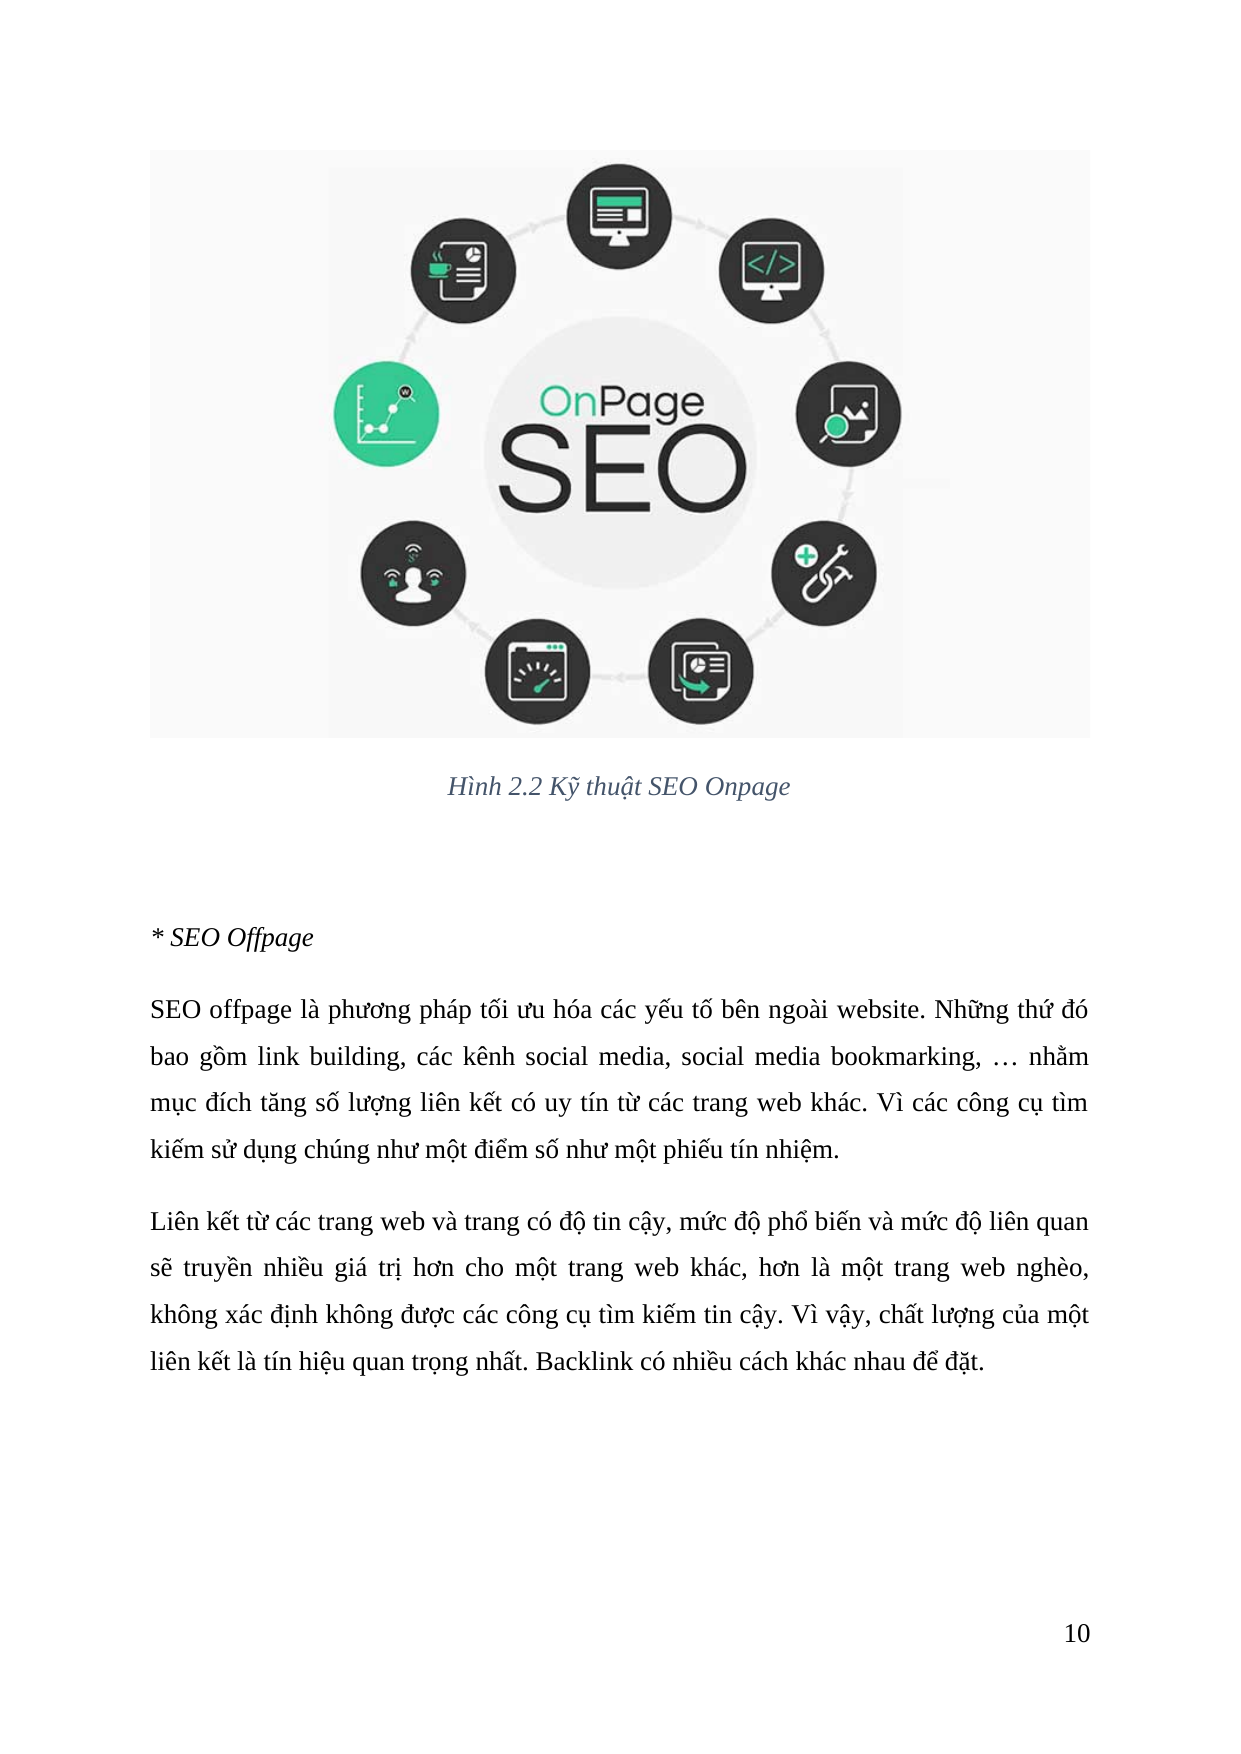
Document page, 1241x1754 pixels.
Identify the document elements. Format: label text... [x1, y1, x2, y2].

text Liên kết từ các trang web và trang có độ tin cậy, mức độ phổ biến và mức độ liên quan sẽ truyền nhiều giá trị hơn cho một trang web khác, hơn là một trang web nghèo, không xác định không được các công cụ tìm kiếm tin cậy. Vì vậy, chất lượng của một liên kết là tín hiệu quan trọng nhất. Backlink có nhiều cách khác nhau để đặt. [150, 1205, 1090, 1376]
text * SEO Offpage [150, 921, 1090, 953]
picture [150, 150, 1091, 738]
text SEO offpage là phương pháp tối ưu hóa các yếu tố bên ngoài website. Những thứ đó bao gồm link building, các kênh social media, social media bookmarking, … nhằm mục đích tăng số lượng liên kết có uy tín từ các trang web khác. Vì các công cụ tìm kiếm sử dụng chúng như một điểm số như một phiếu tín nhiệm. [150, 993, 1090, 1164]
text Hình 2.2 Kỹ thuật SEO Onpage [150, 770, 1090, 801]
